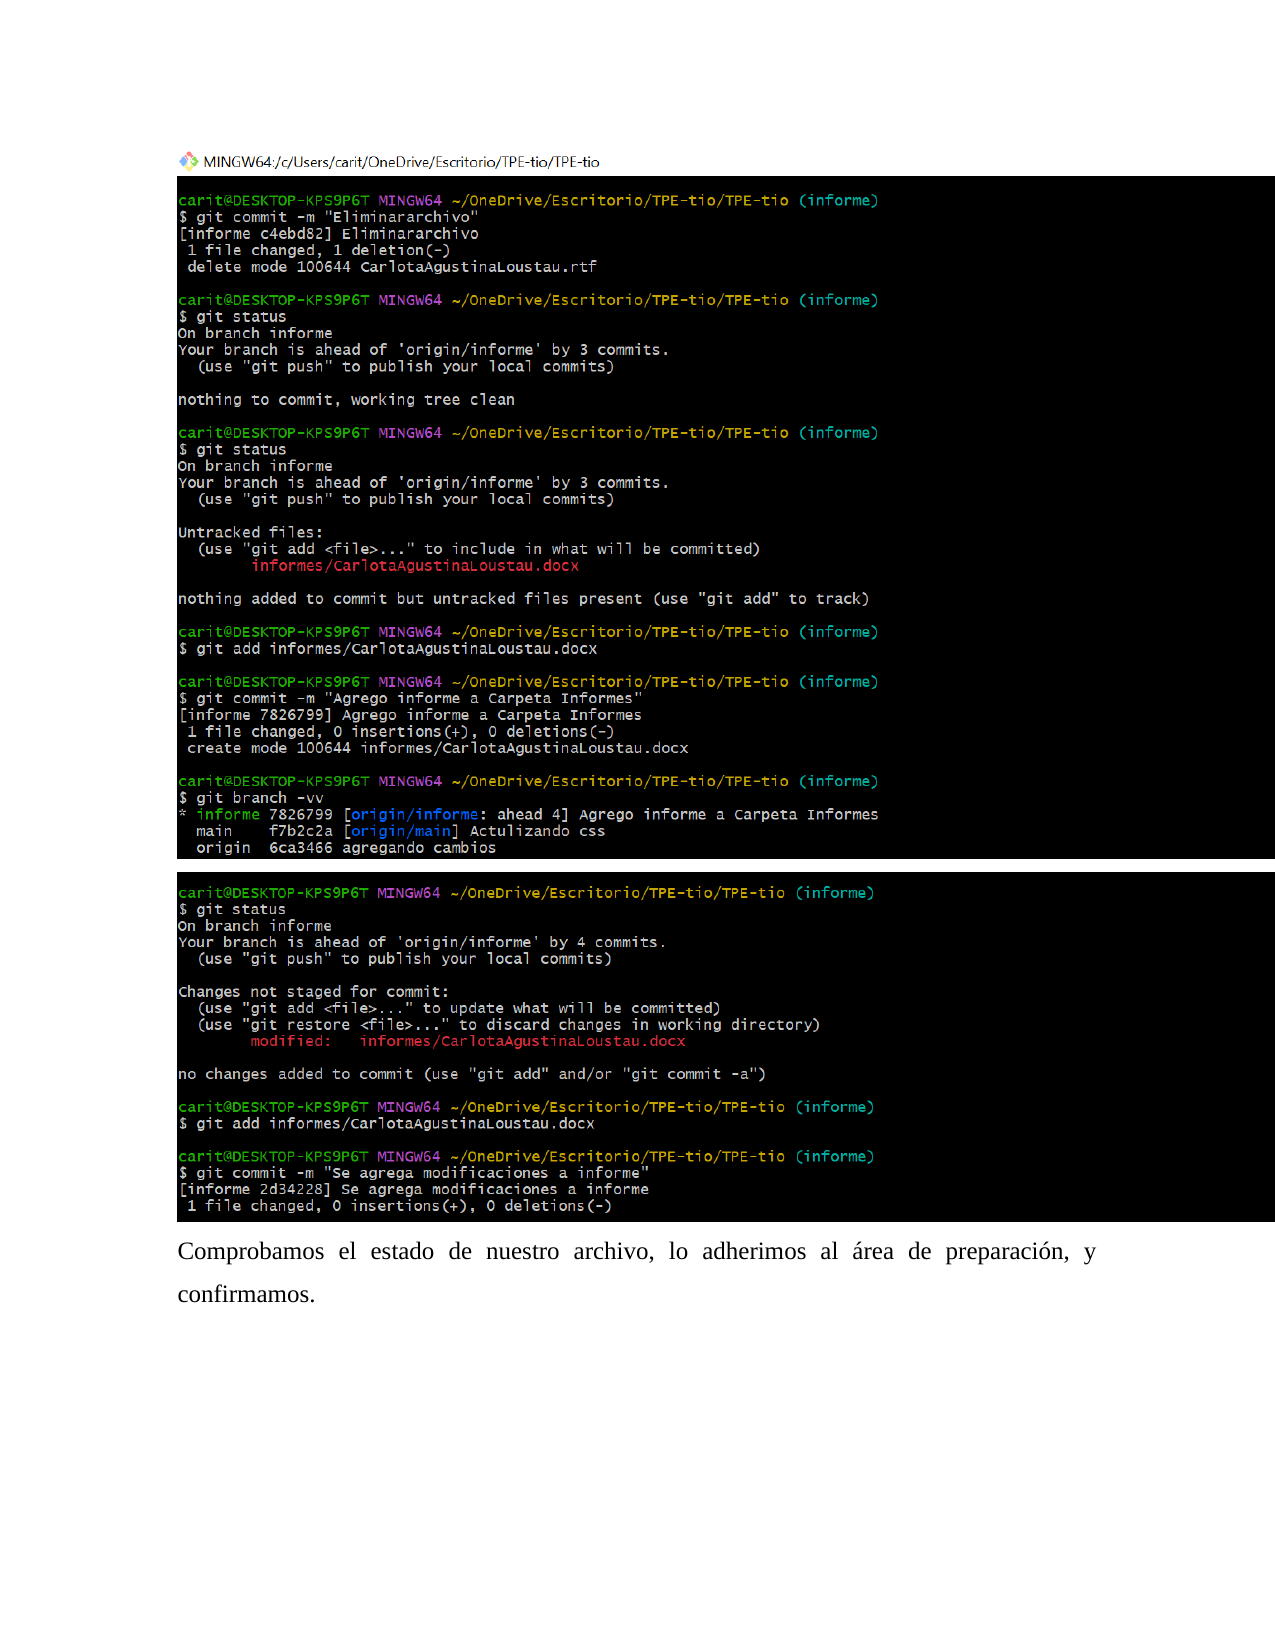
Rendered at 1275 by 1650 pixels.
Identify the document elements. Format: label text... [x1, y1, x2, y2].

text Comprobamos el estado de nuestro archivo, lo adherimos al área de preparación, y confirmamos. [177, 1236, 1098, 1308]
picture [177, 872, 1275, 1222]
picture [177, 147, 1275, 859]
